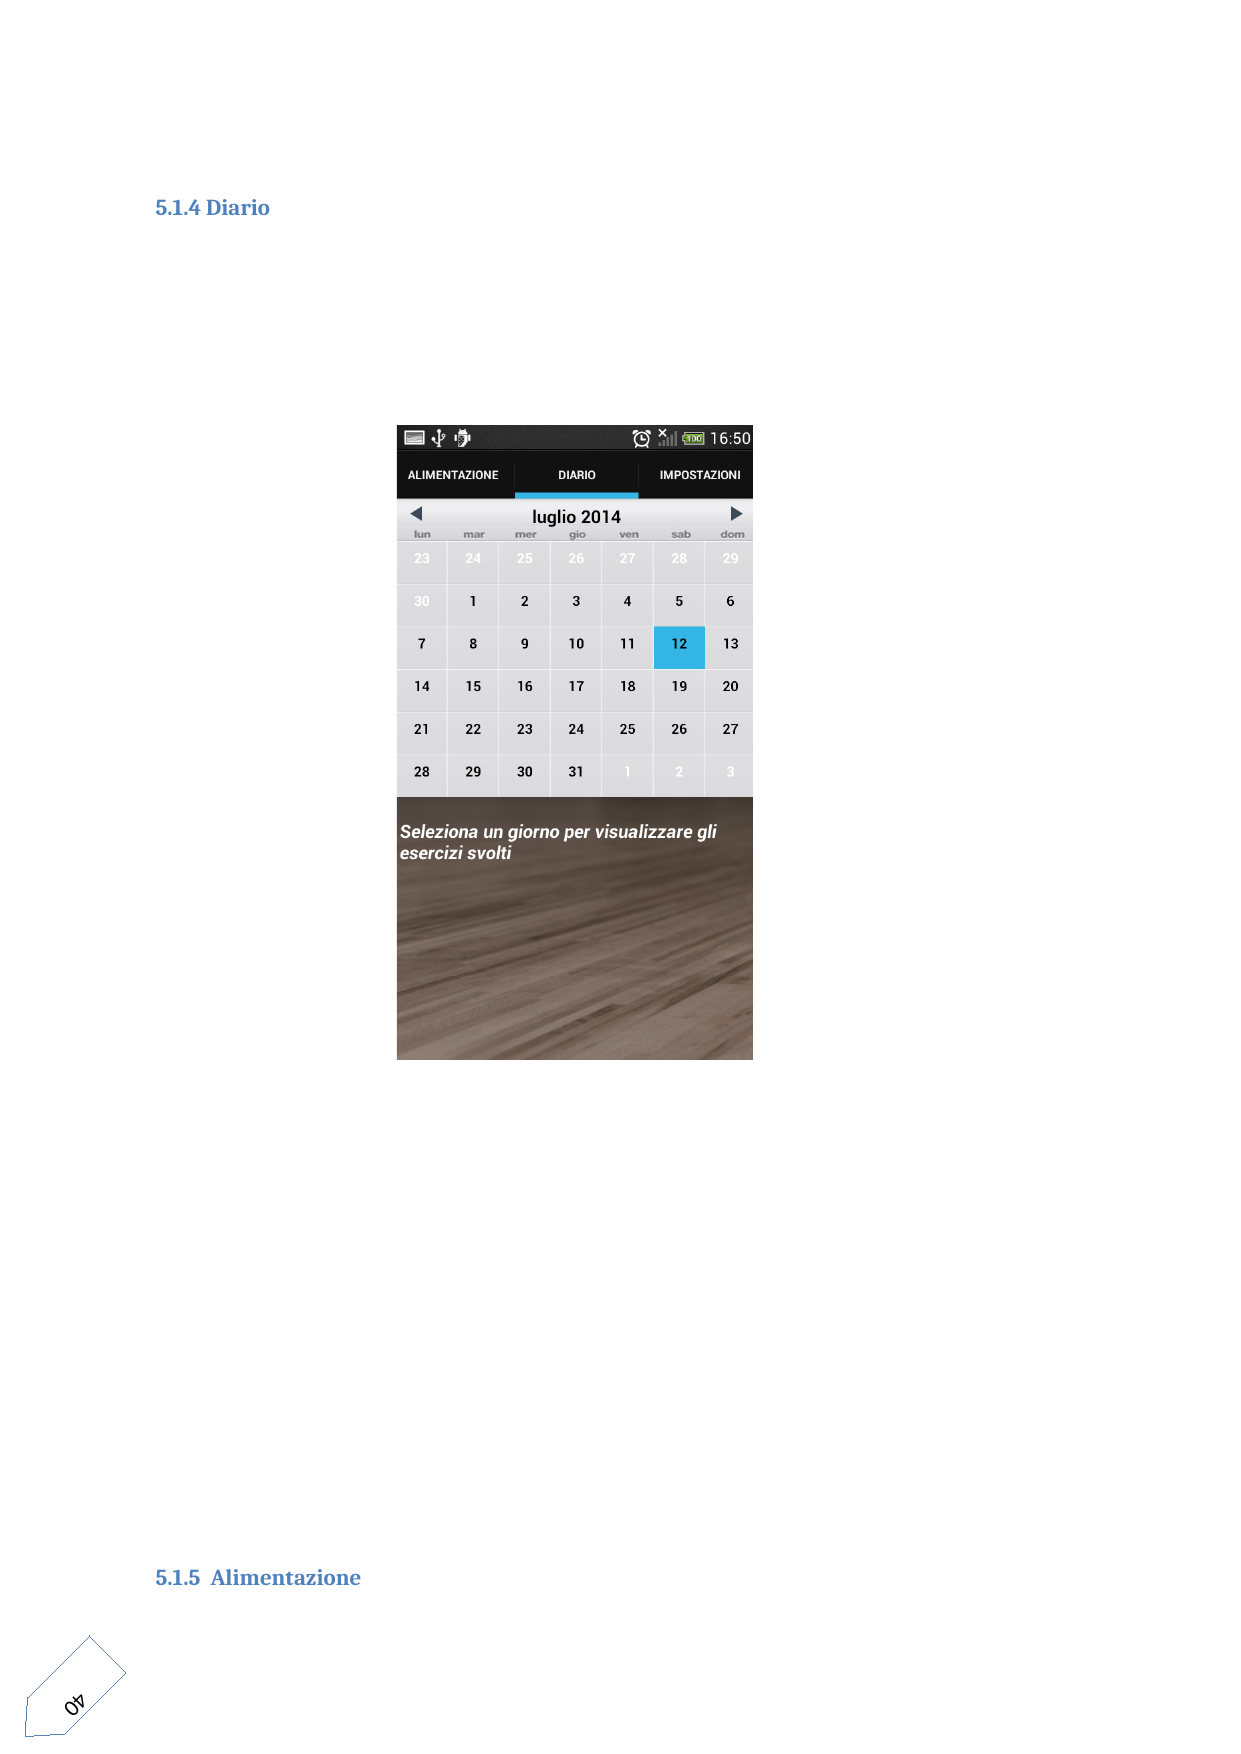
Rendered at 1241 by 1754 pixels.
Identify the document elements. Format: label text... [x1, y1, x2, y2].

picture [396, 425, 753, 1060]
subtitle 5.1.4 Diario [118, 195, 1122, 221]
subtitle 5.1.5 Alimentazione [118, 1565, 1122, 1591]
